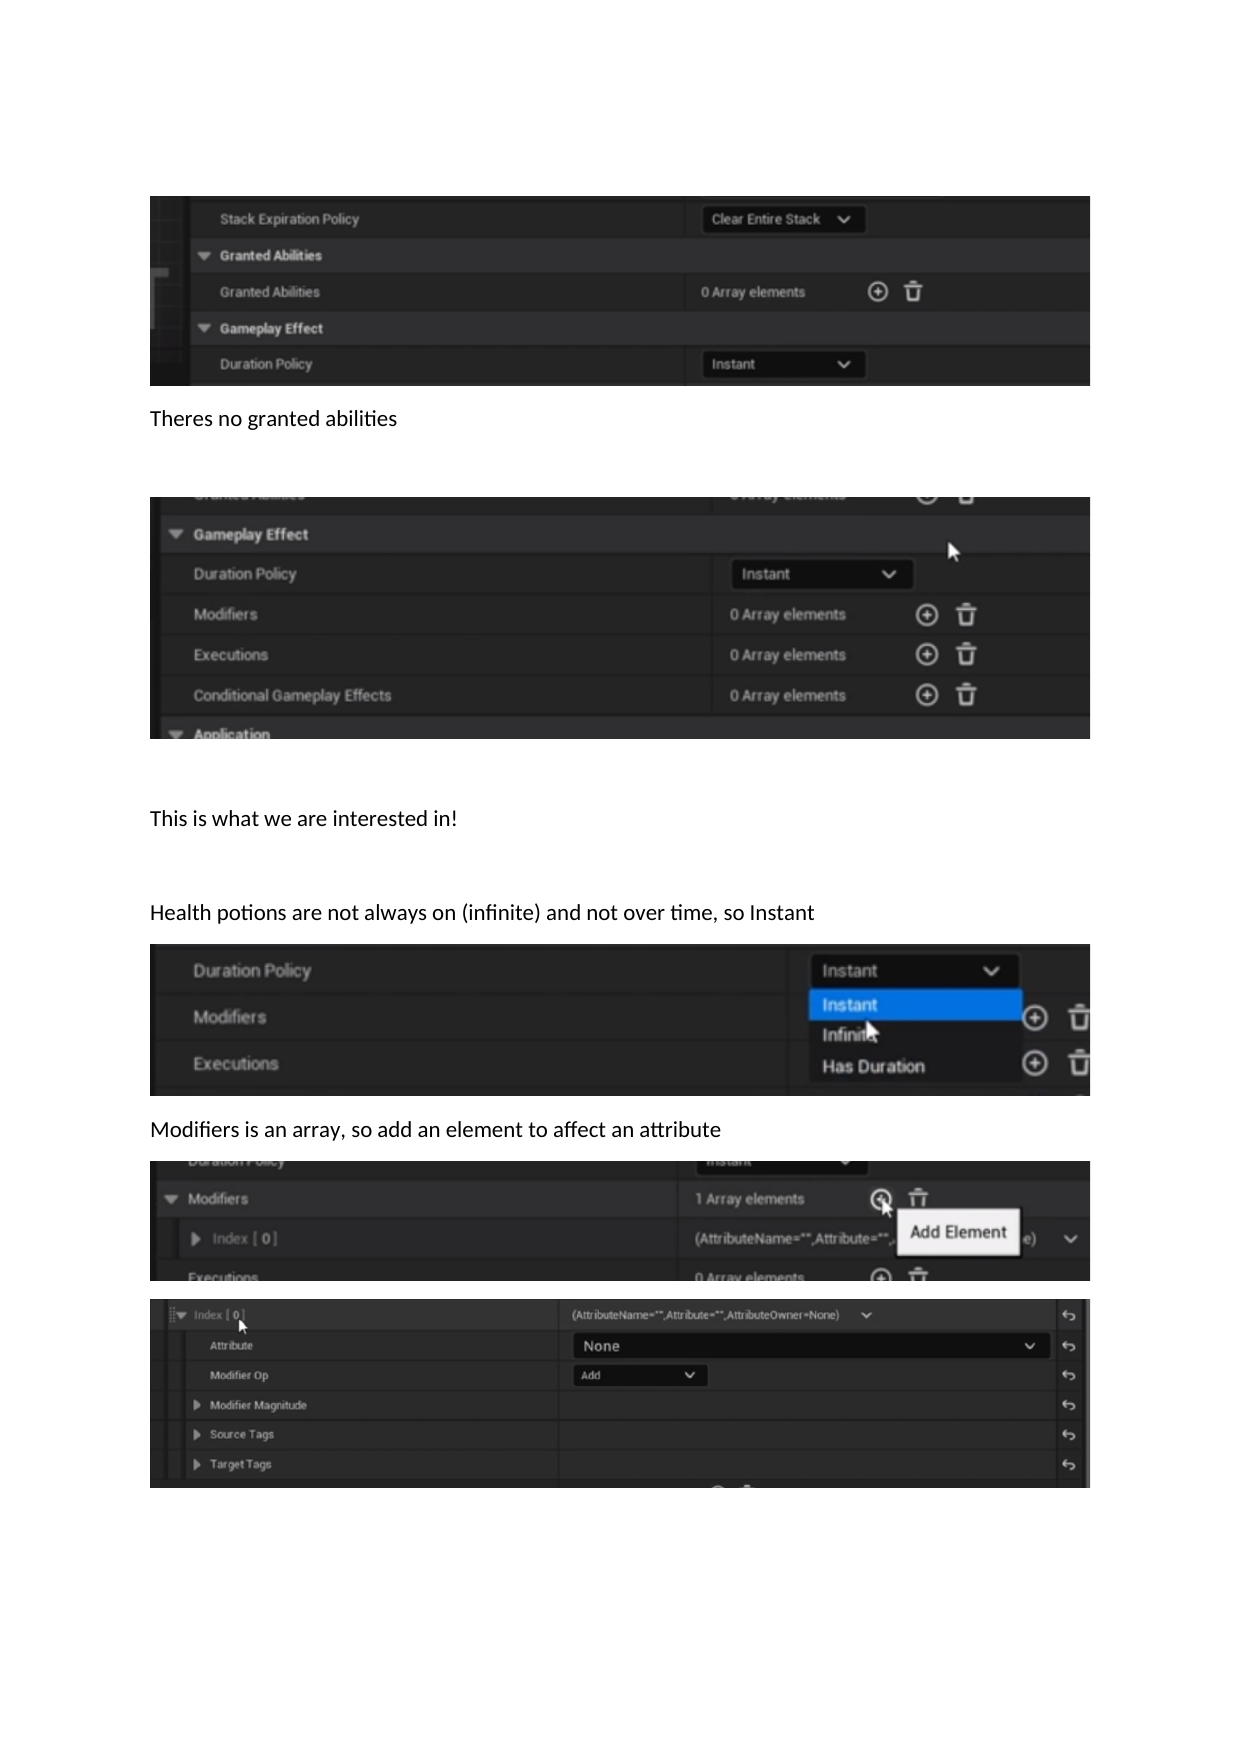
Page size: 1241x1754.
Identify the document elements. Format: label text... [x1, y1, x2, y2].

picture [150, 196, 1091, 386]
picture [150, 497, 1091, 739]
text This is what we are interested in! [150, 804, 1090, 832]
text Modifiers is an array, so add an element to affect an attribute [150, 1115, 1090, 1143]
picture [150, 944, 1091, 1096]
picture [150, 1299, 1091, 1488]
picture [150, 1161, 1091, 1281]
text Theres no granted abilities [150, 404, 1090, 432]
text Health potions are not always on (infinite) and not over time, so Instant [150, 898, 1090, 926]
